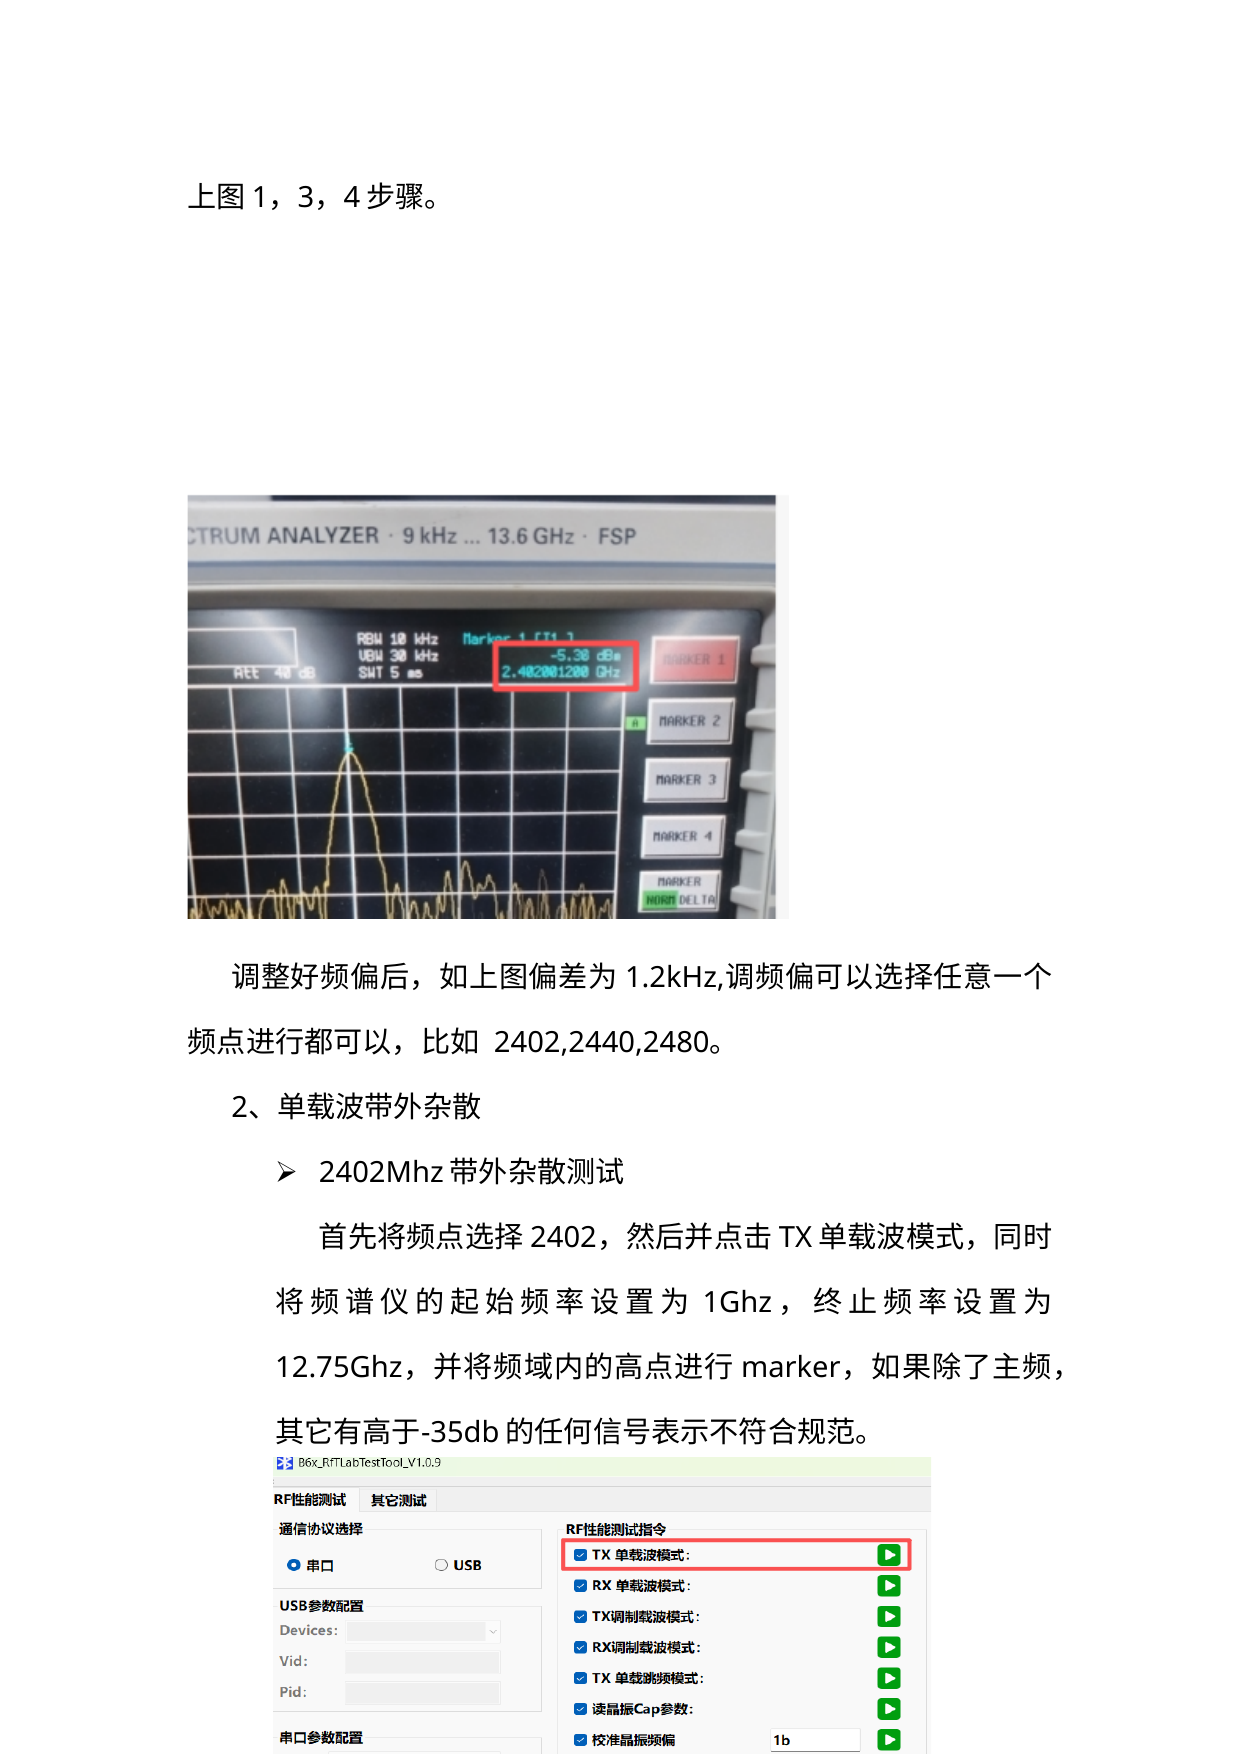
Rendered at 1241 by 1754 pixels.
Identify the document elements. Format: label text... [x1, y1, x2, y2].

picture [187, 487, 789, 919]
list 首先将频点选择2402，然后并点击TX单载波模式，同时将频谱仪的起始频率设置为1Ghz，终止频率设置为12.75Ghz，并将频域内的高点进行marker，如果除了主频，其它有高于-35db的任何信号表示不符合规范。 [275, 1202, 1053, 1462]
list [187, 162, 1053, 227]
list 单载波带外杂散 [187, 1072, 1053, 1137]
list 调整好频偏后，如上图偏差为1.2kHz,调频偏可以选择任意一个频点进行都可以，比如 2402,2440,2480。 [187, 942, 1053, 1072]
list 2402Mhz带外杂散测试 [275, 1137, 1053, 1202]
picture [273, 1457, 932, 1754]
